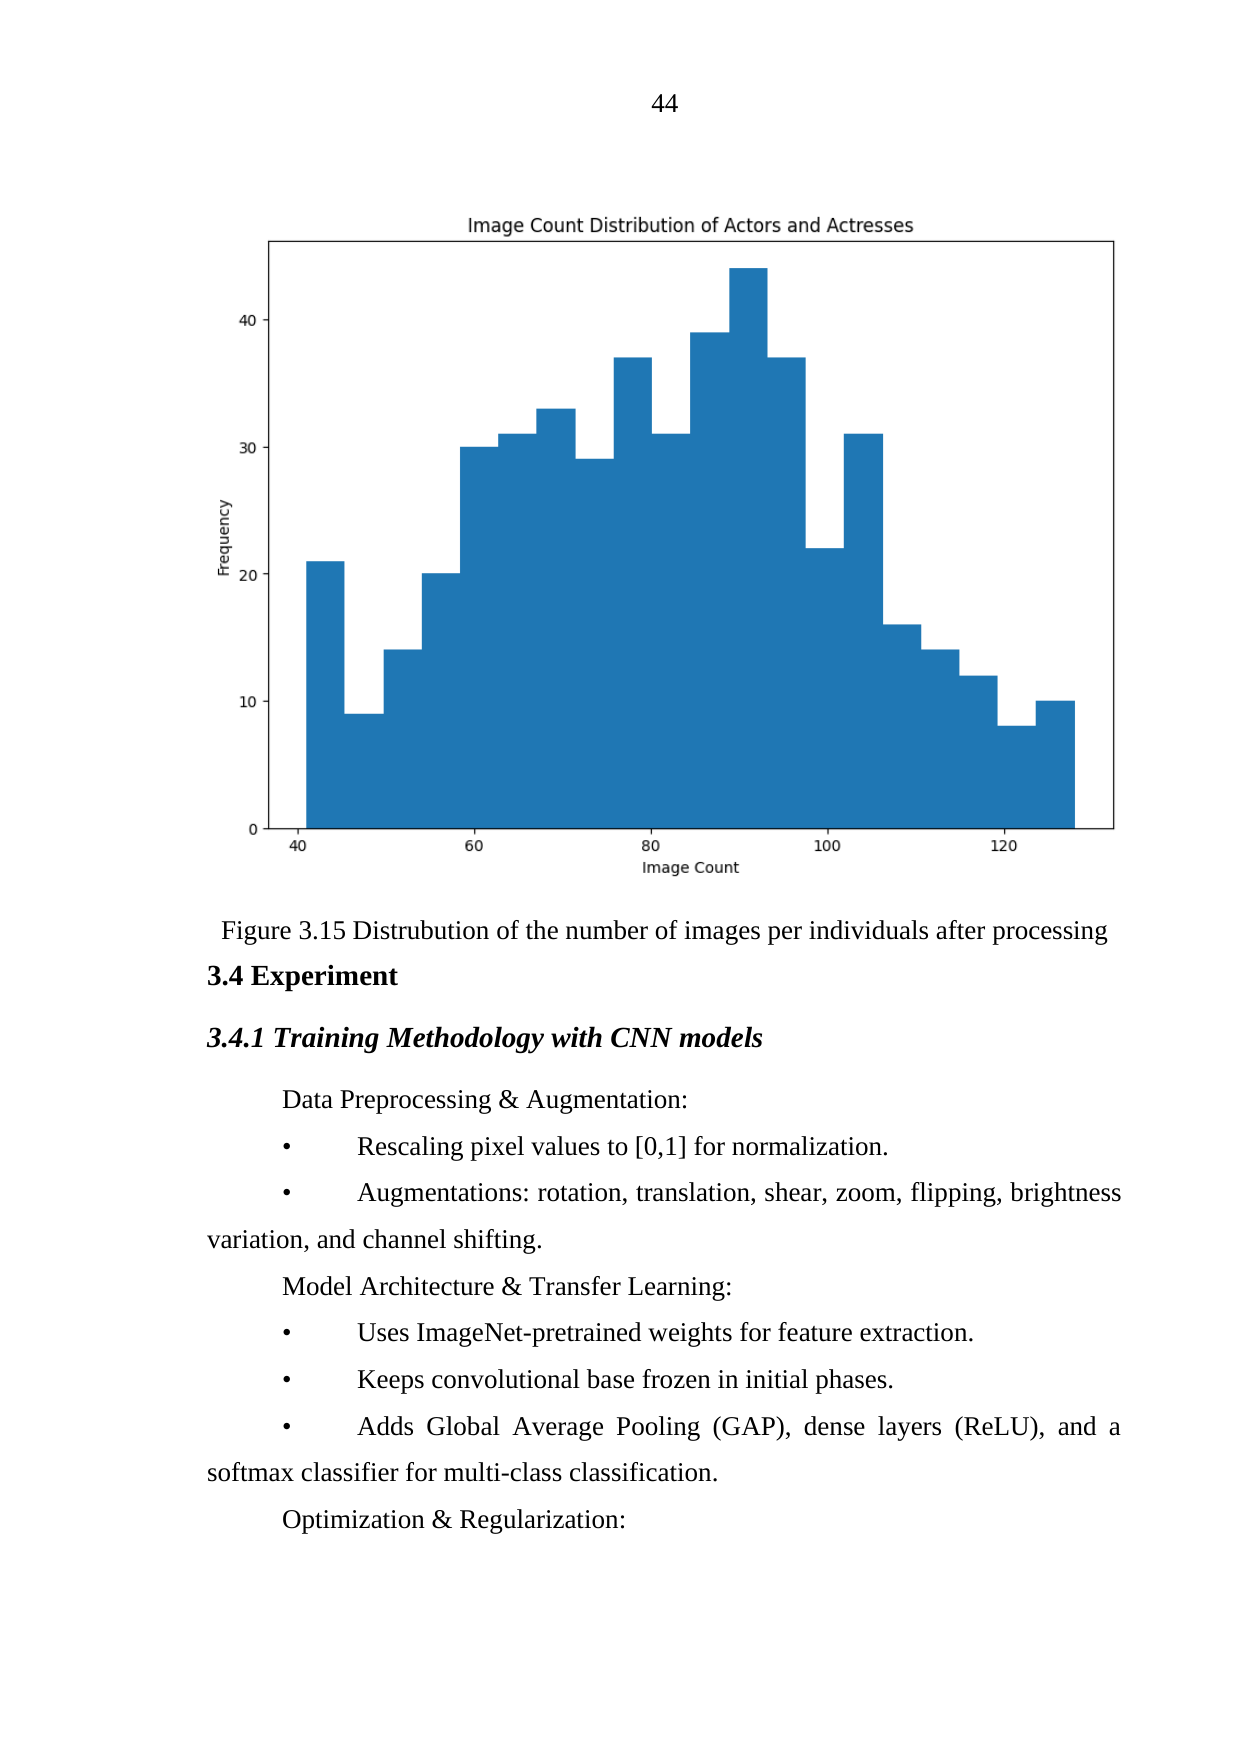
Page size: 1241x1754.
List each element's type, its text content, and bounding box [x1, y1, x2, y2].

picture [206, 206, 1123, 886]
text • Keeps convolutional base frozen in initial phases. [207, 1363, 1122, 1394]
text • Rescaling pixel values to [0,1] for normalization. [207, 1130, 1122, 1161]
text • Adds Global Average Pooling (GAP), dense layers (ReLU), and a softmax classifier for multi-class classification. [207, 1410, 1122, 1488]
subtitle Experiment [207, 958, 1122, 991]
text Optimization & Regularization: [207, 1503, 1122, 1534]
subtitle Training Methodology with CNN models [207, 1020, 1122, 1054]
text • Uses ImageNet-pretrained weights for feature extraction. [207, 1317, 1122, 1348]
text • Augmentations: rotation, translation, shear, zoom, flipping, brightness variation, and channel shifting. [207, 1177, 1122, 1254]
text Data Preprocessing & Augmentation: [207, 1083, 1122, 1114]
text Model Architecture & Transfer Learning: [207, 1270, 1122, 1301]
